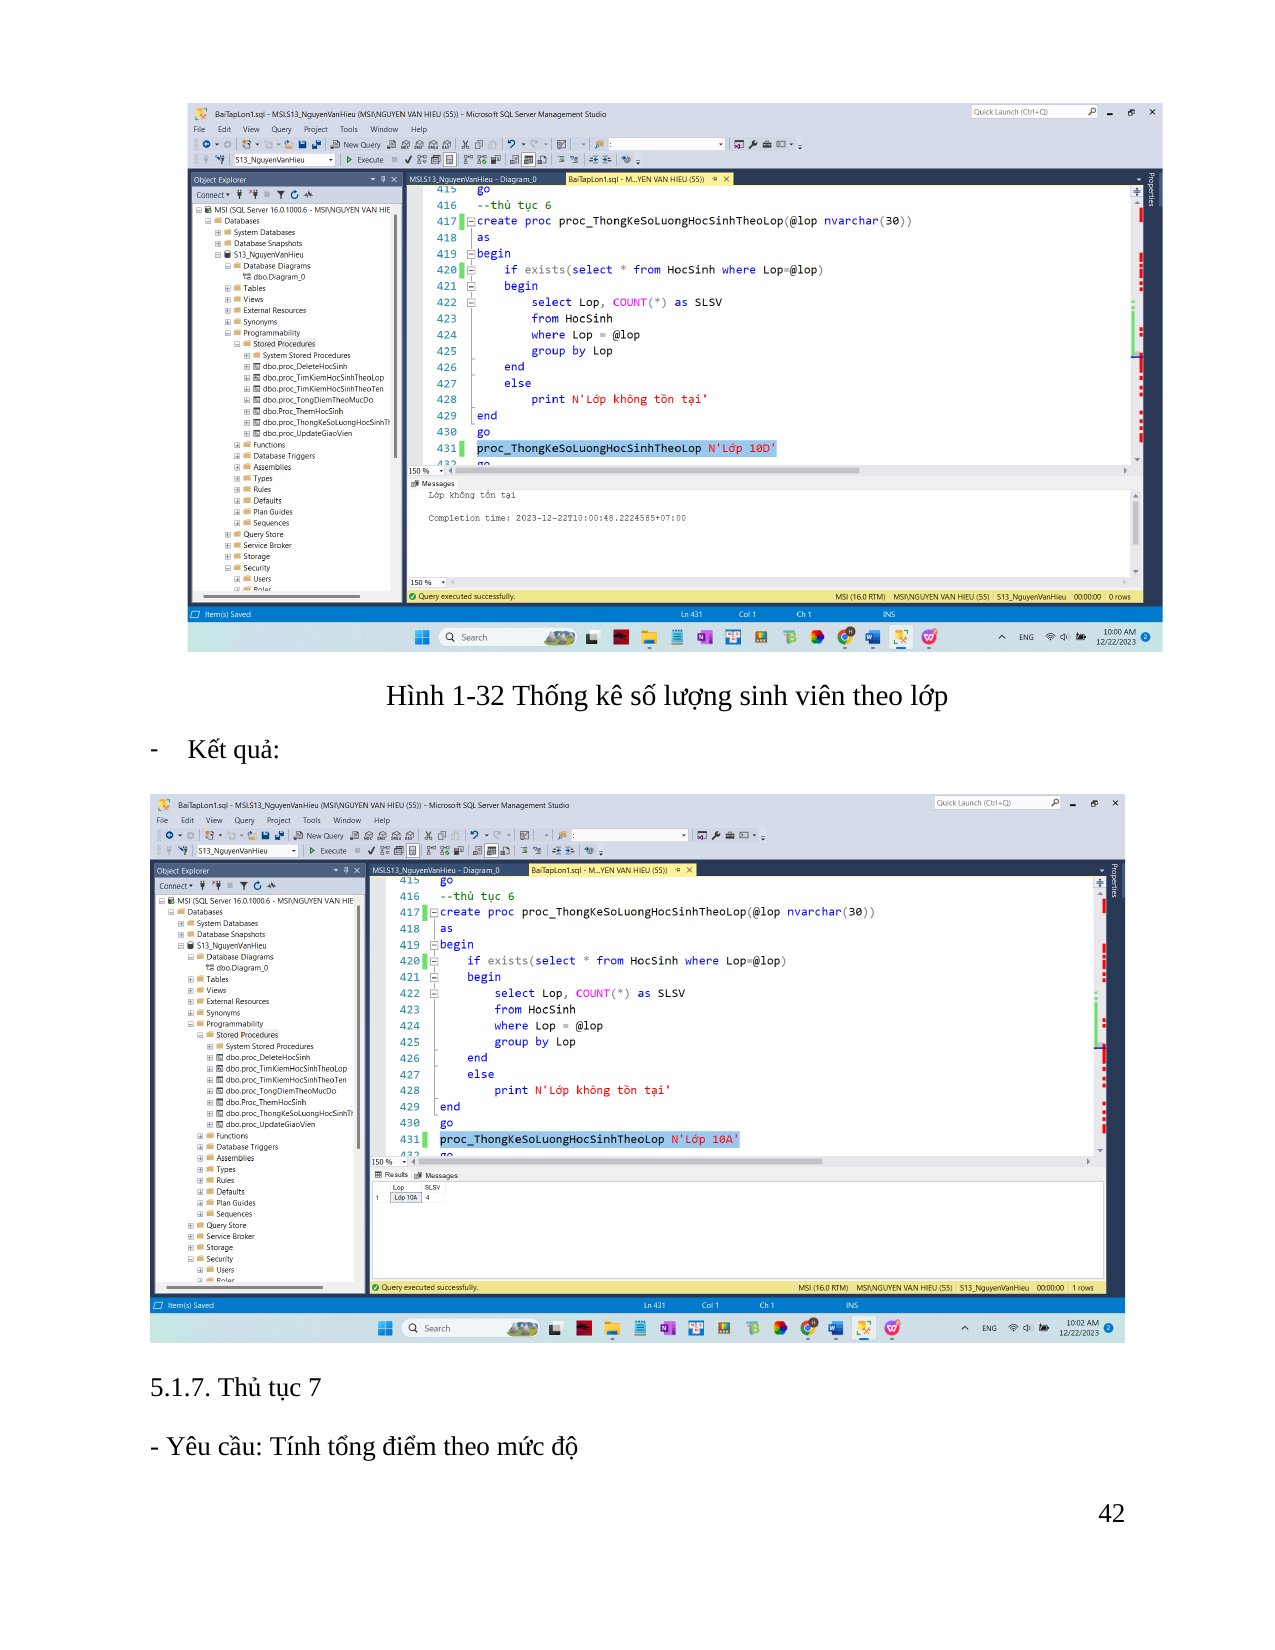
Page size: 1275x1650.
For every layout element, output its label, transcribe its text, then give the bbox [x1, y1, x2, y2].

text - Yêu cầu: Tính tổng điểm theo mức độ [150, 1430, 1125, 1461]
list Kết quả: [150, 732, 1125, 765]
picture [150, 794, 1125, 1343]
text Hình 1-32 Thống kê số lượng sinh viên theo lớp [150, 678, 1125, 711]
picture [187, 103, 1163, 652]
text 5.1.7. Thủ tục 7 [150, 1371, 1125, 1402]
